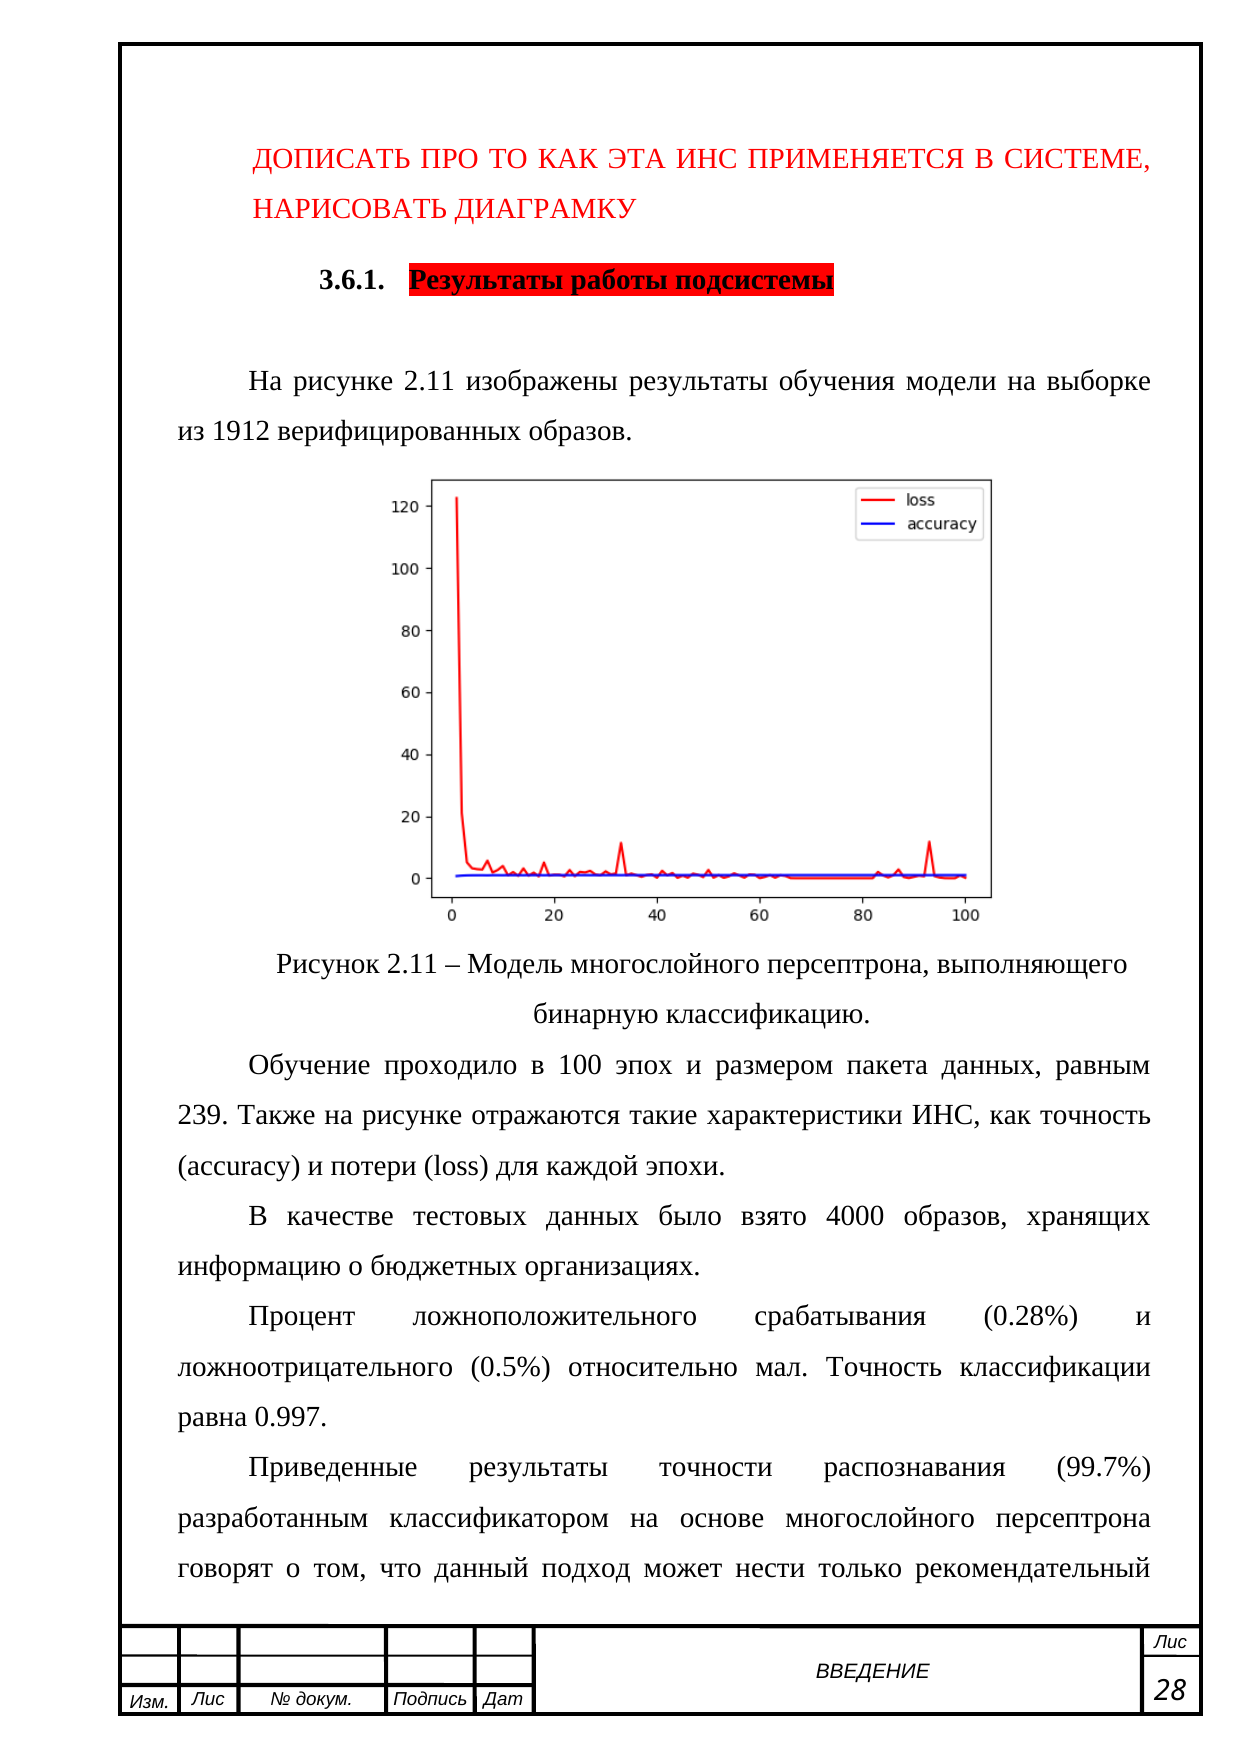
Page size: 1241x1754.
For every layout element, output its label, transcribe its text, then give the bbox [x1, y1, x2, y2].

text Процент ложноположительного срабатывания (0.28%) и ложноотрицательного (0.5%) относительно мал. Точность классификации равна 0.997. [177, 1298, 1152, 1433]
text На рисунке 2.11 изображены результаты обучения модели на выборке из 1912 верифицированных образов. [177, 363, 1152, 447]
subtitle Результаты работы подсистемы [319, 262, 1152, 296]
text В качестве тестовых данных было взято 4000 образов, хранящих информацию о бюджетных организациях. [177, 1198, 1152, 1282]
text Обучение проходило в 100 эпох и размером пакета данных, равным 239. Также на рисунке отражаются такие характеристики ИНС, как точность (accuracy) и потери (loss) для каждой эпохи. [177, 1047, 1152, 1181]
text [177, 1449, 1152, 1584]
text ДОПИСАТЬ ПРО ТО КАК ЭТА ИНС ПРИМЕНЯЕТСЯ В СИСТЕМЕ, НАРИСОВАТЬ ДИАГРАМКУ [252, 141, 1152, 225]
picture [341, 463, 1063, 930]
text Рисунок 2.11 – Модель многослойного персептрона, выполняющего бинарную классификацию. [252, 946, 1152, 1030]
